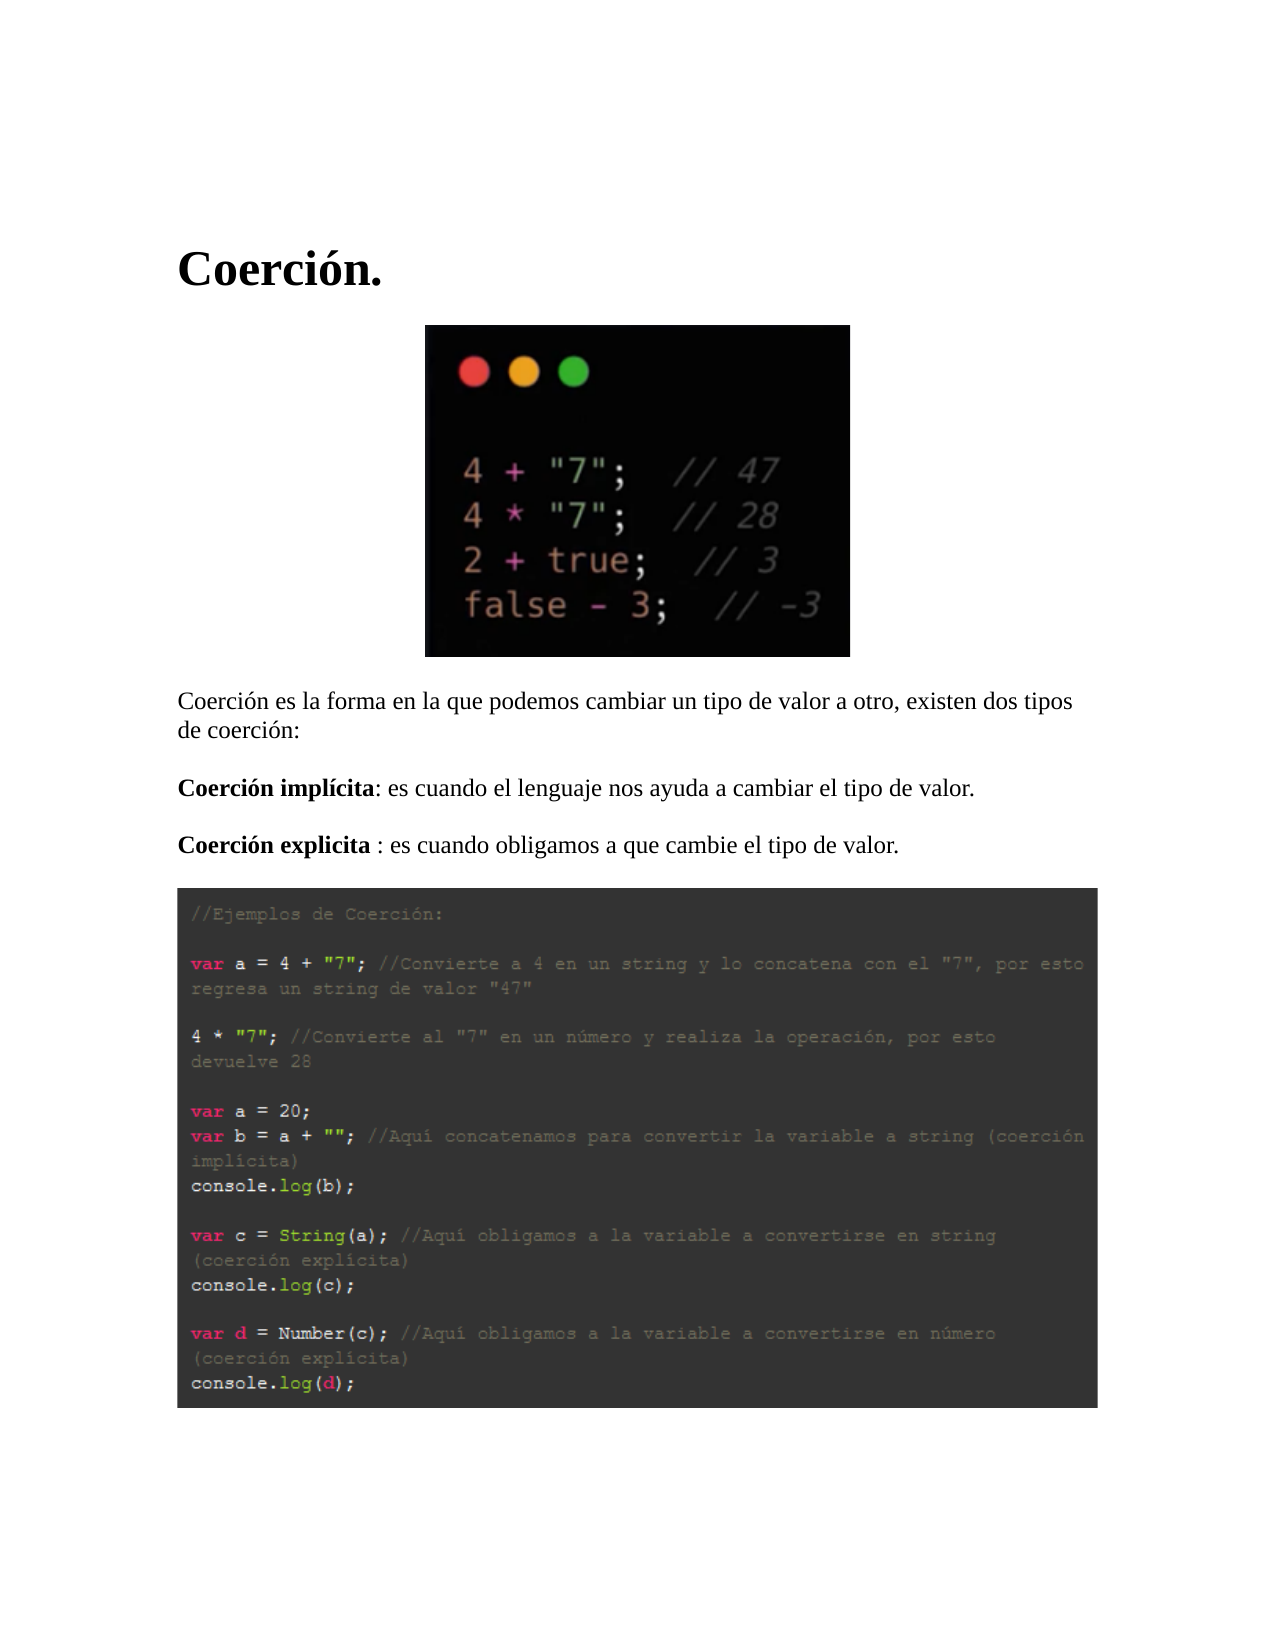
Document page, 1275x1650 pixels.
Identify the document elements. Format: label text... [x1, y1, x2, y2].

subtitle Coerción explicita : es cuando obligamos a que cambie el tipo de valor. [177, 831, 1098, 859]
picture [177, 888, 1098, 1408]
subtitle Coerción implícita: es cuando el lenguaje nos ayuda a cambiar el tipo de valor. [177, 773, 1098, 801]
picture [425, 325, 851, 657]
subtitle Coerción. [177, 239, 1098, 296]
subtitle Coerción es la forma en la que podemos cambiar un tipo de valor a otro, existen dos tipos de coerción: [177, 686, 1098, 743]
